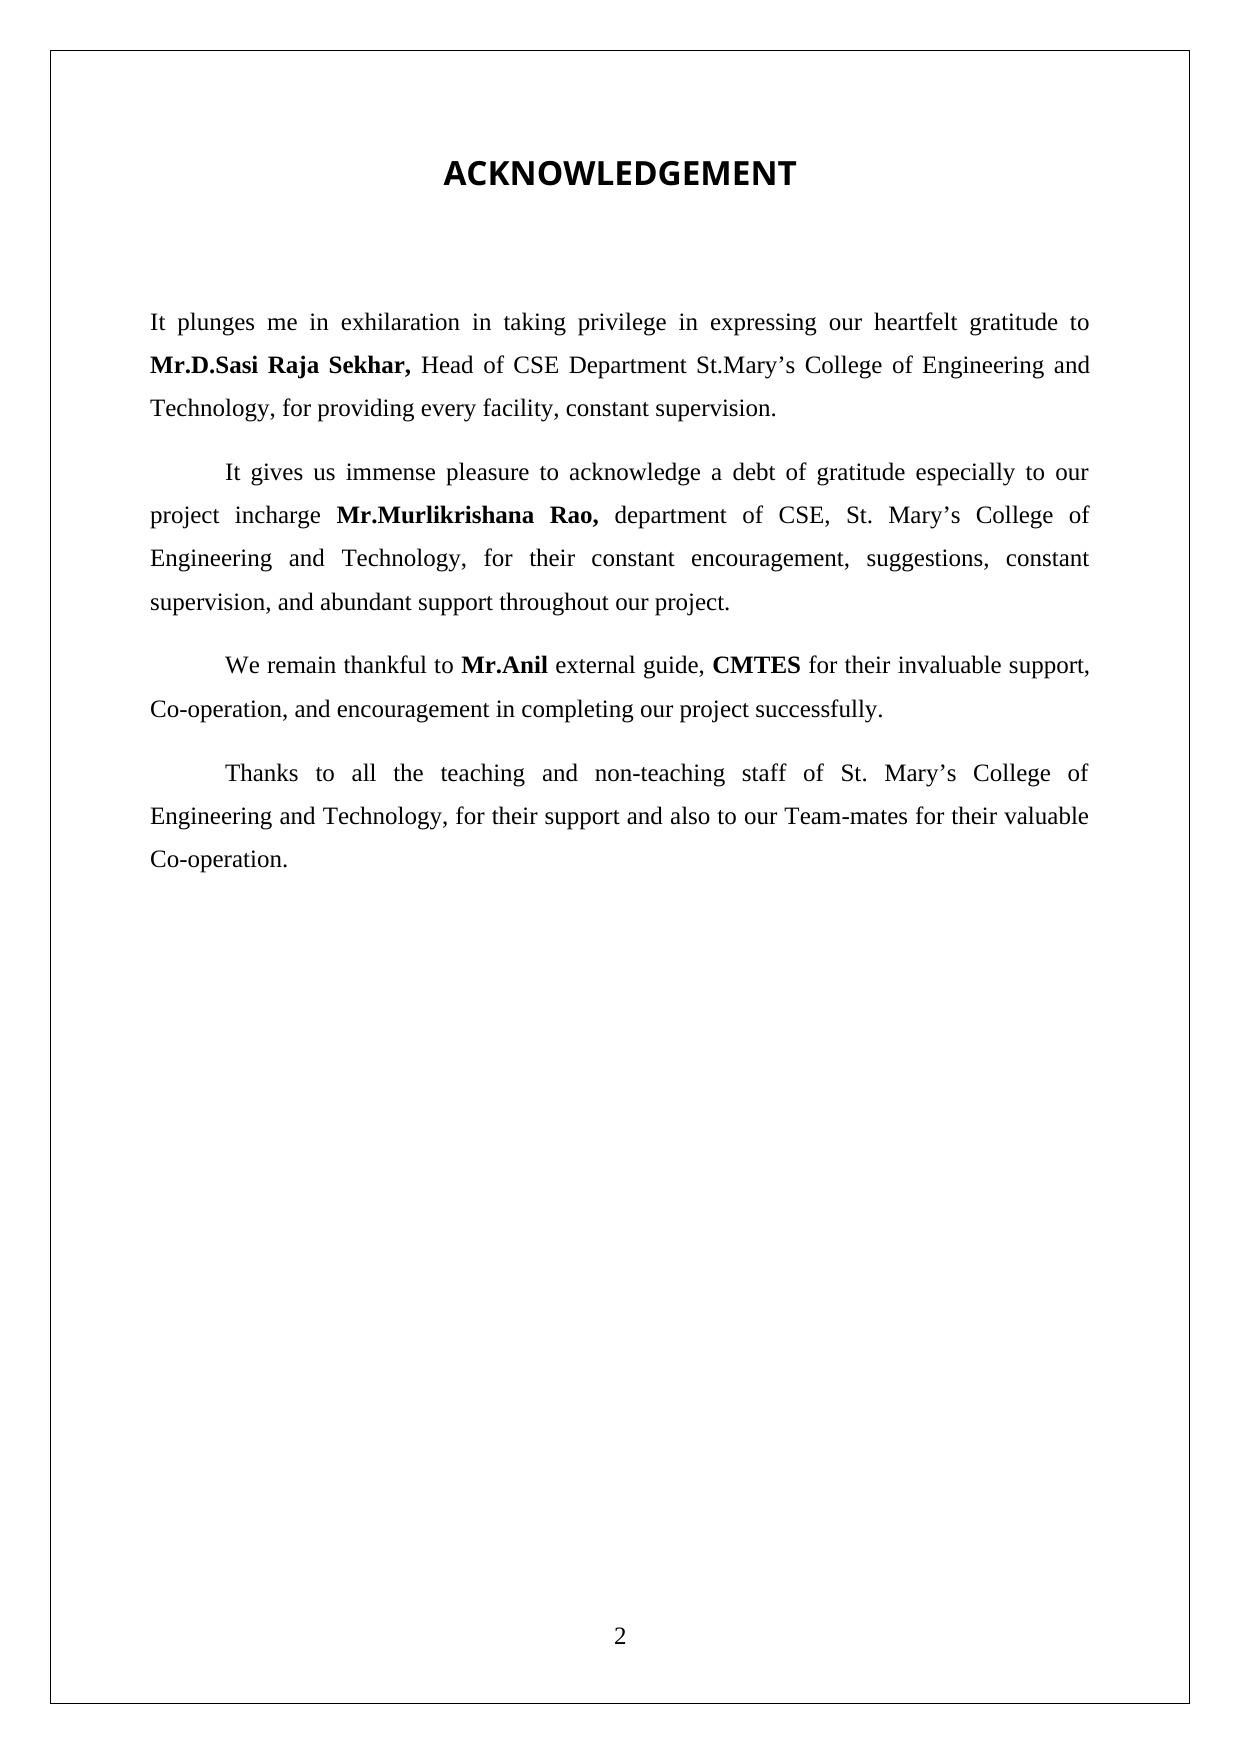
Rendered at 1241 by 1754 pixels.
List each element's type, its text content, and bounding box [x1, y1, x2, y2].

text It plunges me in exhilaration in taking privilege in expressing our heartfelt gratitude to Mr.D.Sasi Raja Sekhar, Head of CSE Department St.Mary’s College of Engineering and Technology, for providing every facility, constant supervision. [150, 307, 1090, 422]
text We remain thankful to Mr.Anil external guide, CMTES for their invaluable support, Co-operation, and encouragement in completing our project successfully. [150, 651, 1090, 722]
text Thanks to all the teaching and non-teaching staff of St. Mary’s College of Engineering and Technology, for their support and also to our Team-mates for their valuable Co-operation. [150, 758, 1090, 873]
subtitle ACKNOWLEDGEMENT [150, 150, 1090, 195]
text It gives us immense pleasure to acknowledge a debt of gratitude especially to our project incharge Mr.Murlikrishana Rao, department of CSE, St. Mary’s College of Engineering and Technology, for their constant encouragement, suggestions, constant supervision, and abundant support throughout our project. [150, 457, 1090, 615]
